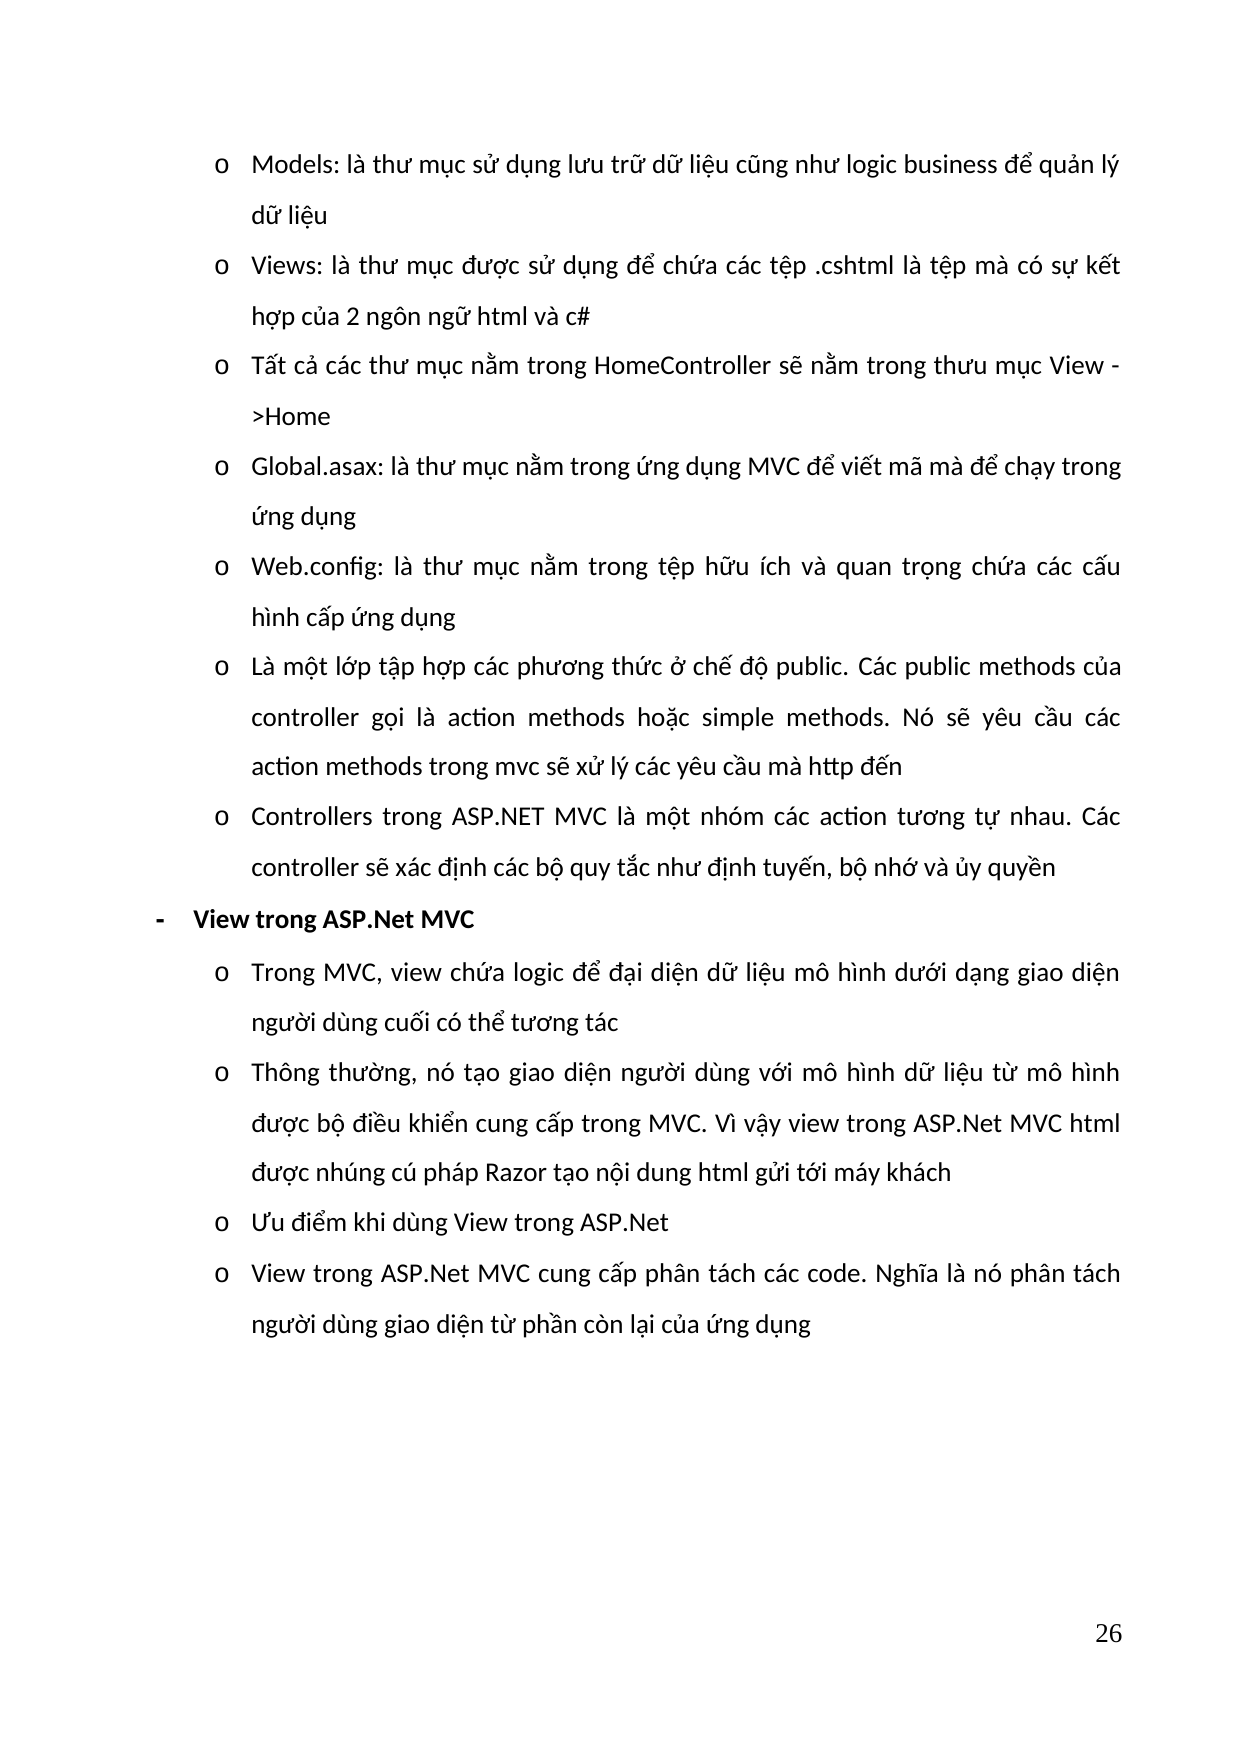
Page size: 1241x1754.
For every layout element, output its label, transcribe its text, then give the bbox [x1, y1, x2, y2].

list Là một lớp tập hợp các phương thức ở chế độ public. Các public methods của controller gọi là action methods hoặc simple methods. Nó sẽ yêu cầu các action methods trong mvc sẽ xử lý các yêu cầu mà http đến [213, 649, 1122, 783]
list View trong ASP.Net MVC [156, 899, 1122, 936]
list Tất cả các thư mục nằm trong HomeController sẽ nằm trong thưu mục View ->Home [213, 348, 1122, 432]
list View trong ASP.Net MVC cung cấp phân tách các code. Nghĩa là nó phân tách người dùng giao diện từ phần còn lại của ứng dụng [213, 1256, 1122, 1340]
list Global.asax: là thư mục nằm trong ứng dụng MVC để viết mã mà để chạy trong ứng dụng [213, 449, 1122, 532]
list Models: là thư mục sử dụng lưu trữ dữ liệu cũng như logic business để quản lý dữ liệu [213, 148, 1122, 232]
list Web.config: là thư mục nằm trong tệp hữu ích và quan trọng chứa các cấu hình cấp ứng dụng [213, 549, 1122, 633]
list Thông thường, nó tạo giao diện người dùng với mô hình dữ liệu từ mô hình được bộ điều khiển cung cấp trong MVC. Vì vậy view trong ASP.Net MVC html được nhúng cú pháp Razor tạo nội dung html gửi tới máy khách [213, 1055, 1122, 1188]
list Controllers trong ASP.NET MVC là một nhóm các action tương tự nhau. Các controller sẽ xác định các bộ quy tắc như định tuyến, bộ nhớ và ủy quyền [213, 799, 1122, 883]
list Trong MVC, view chứa logic để đại diện dữ liệu mô hình dưới dạng giao diện người dùng cuối có thể tương tác [213, 955, 1122, 1038]
list Views: là thư mục được sử dụng để chứa các tệp .cshtml là tệp mà có sự kết hợp của 2 ngôn ngữ html và c# [213, 248, 1122, 332]
list Ưu điểm khi dùng View trong ASP.Net [213, 1205, 1122, 1239]
